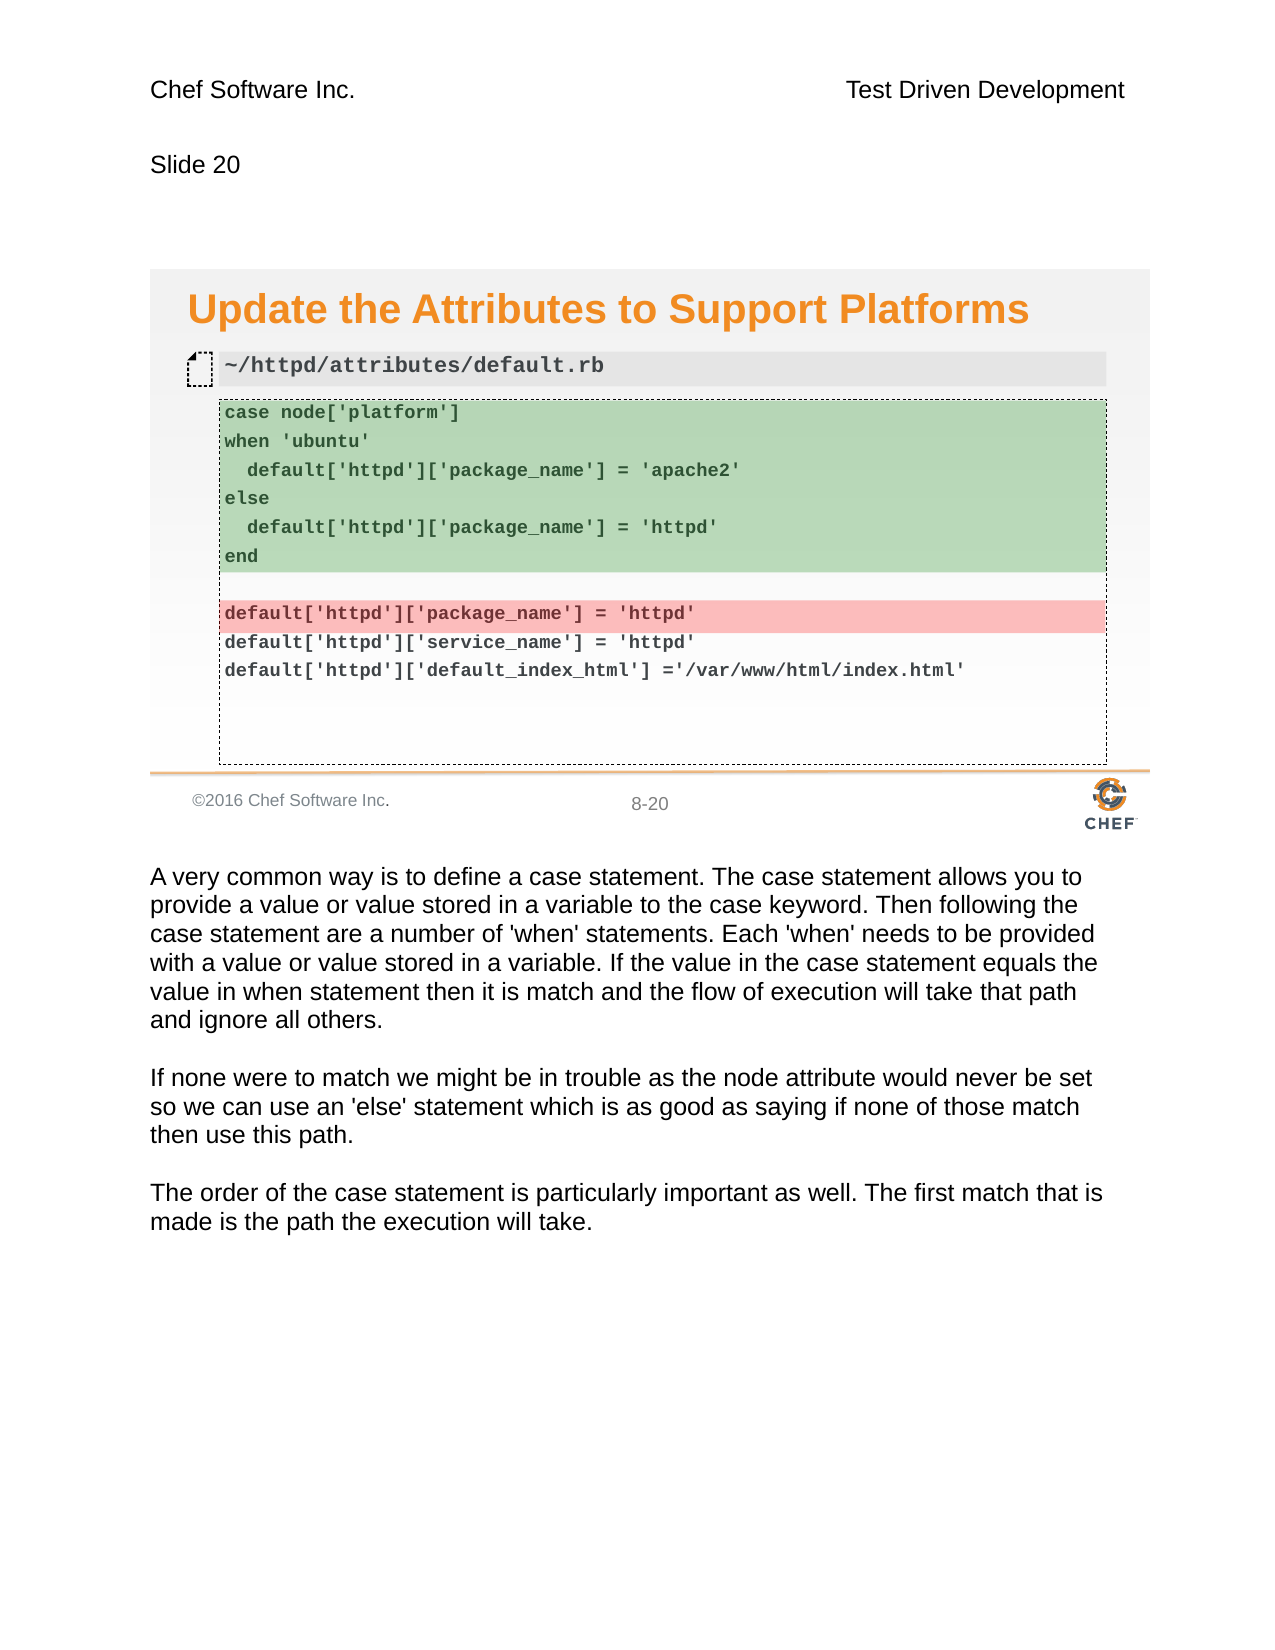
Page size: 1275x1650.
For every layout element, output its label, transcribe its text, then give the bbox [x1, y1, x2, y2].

text Slide 20 [150, 150, 1125, 179]
text If none were to match we might be in trouble as the node attribute would never be set so we can use an 'else' statement which is as good as saying if none of those match then use this path. [150, 1063, 1125, 1149]
text The order of the case statement is particularly important as well. The first match that is made is the path the execution will take. [150, 1178, 1125, 1235]
text A very common way is to define a case statement. The case statement allows you to provide a value or value stored in a variable to the case keyword. Then following the case statement are a number of 'when' statements. Each 'when' needs to be provided with a value or value stored in a variable. If the value in the case statement equals the value in when statement then it is match and the flow of execution will take that path and ignore all others. [150, 862, 1125, 1034]
